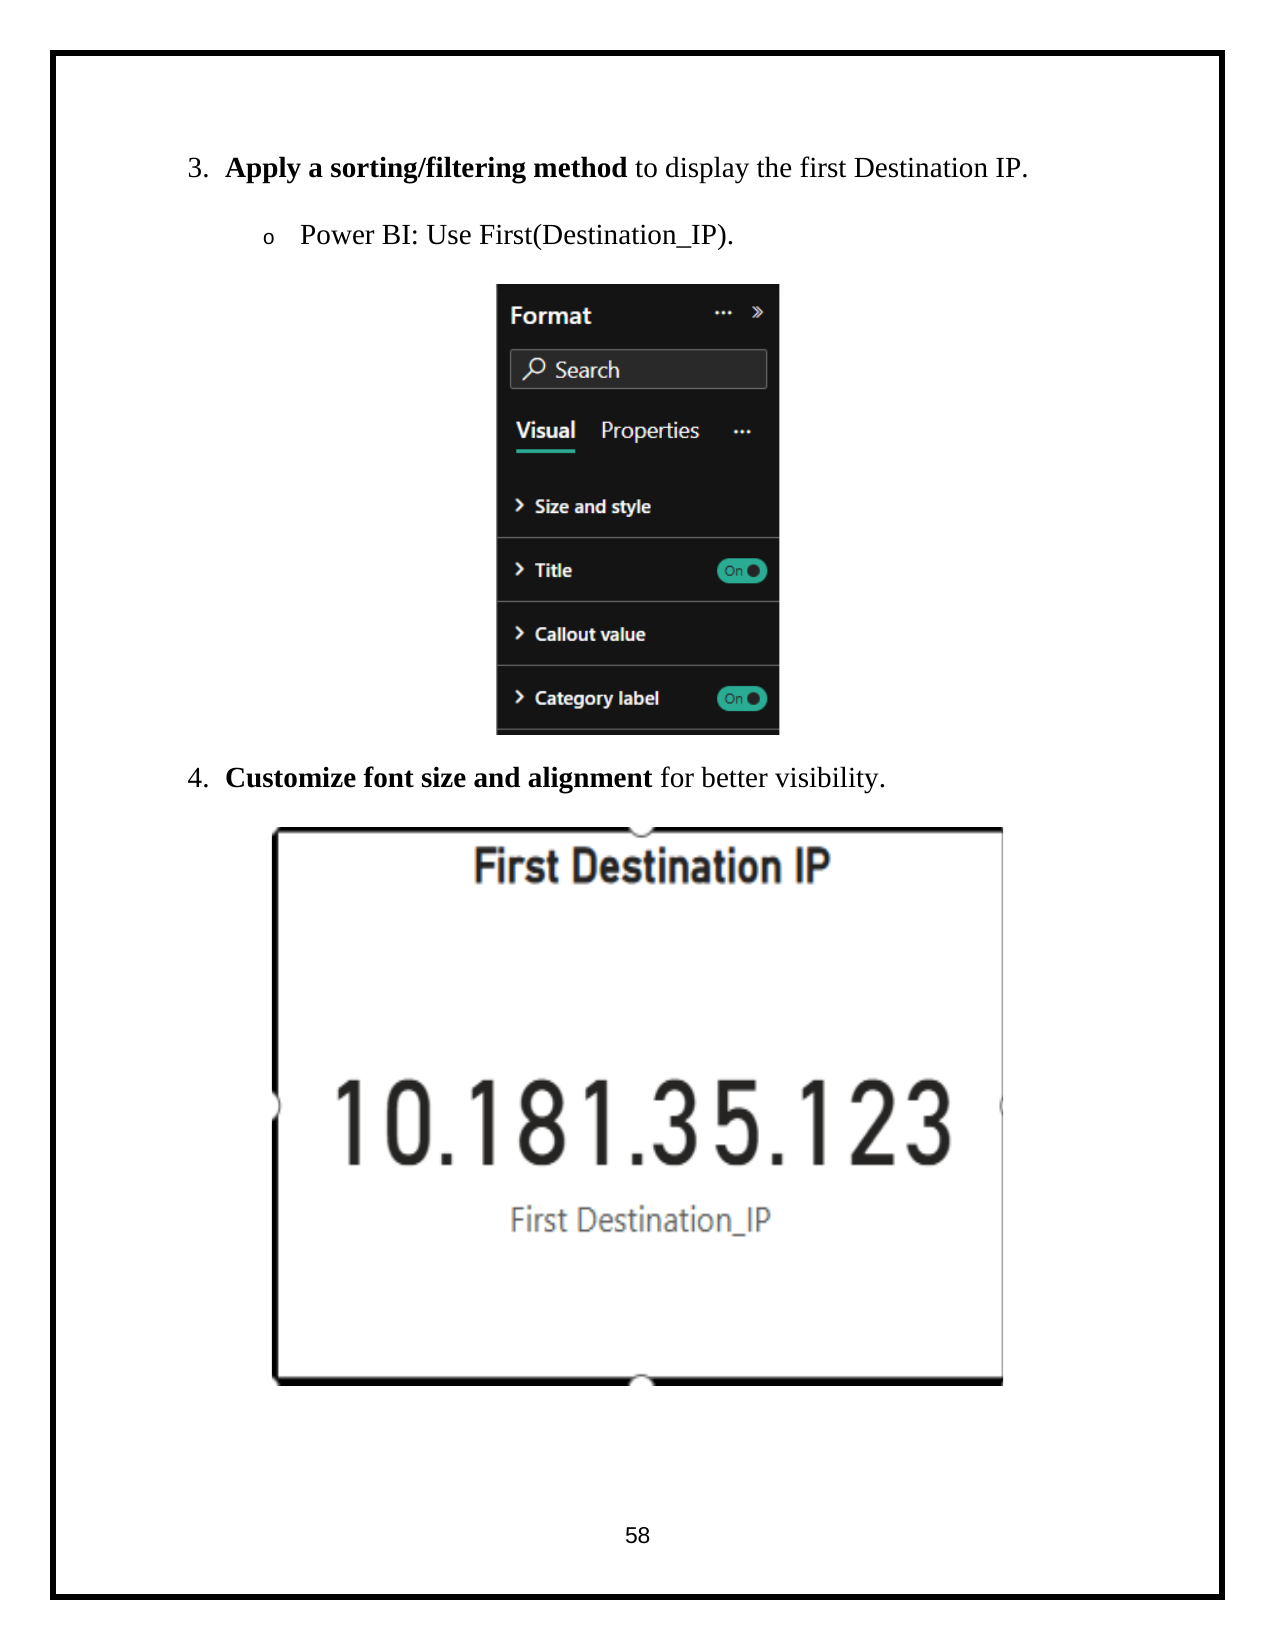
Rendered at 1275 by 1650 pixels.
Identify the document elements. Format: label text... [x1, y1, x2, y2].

list Apply a sorting/filtering method to display the first Destination IP. [187, 150, 1125, 183]
picture [271, 827, 1004, 1386]
picture [495, 284, 780, 735]
list Customize font size and alignment for better visibility. [187, 761, 1125, 794]
list Power BI: Use First(Destination_IP). [262, 217, 1125, 251]
